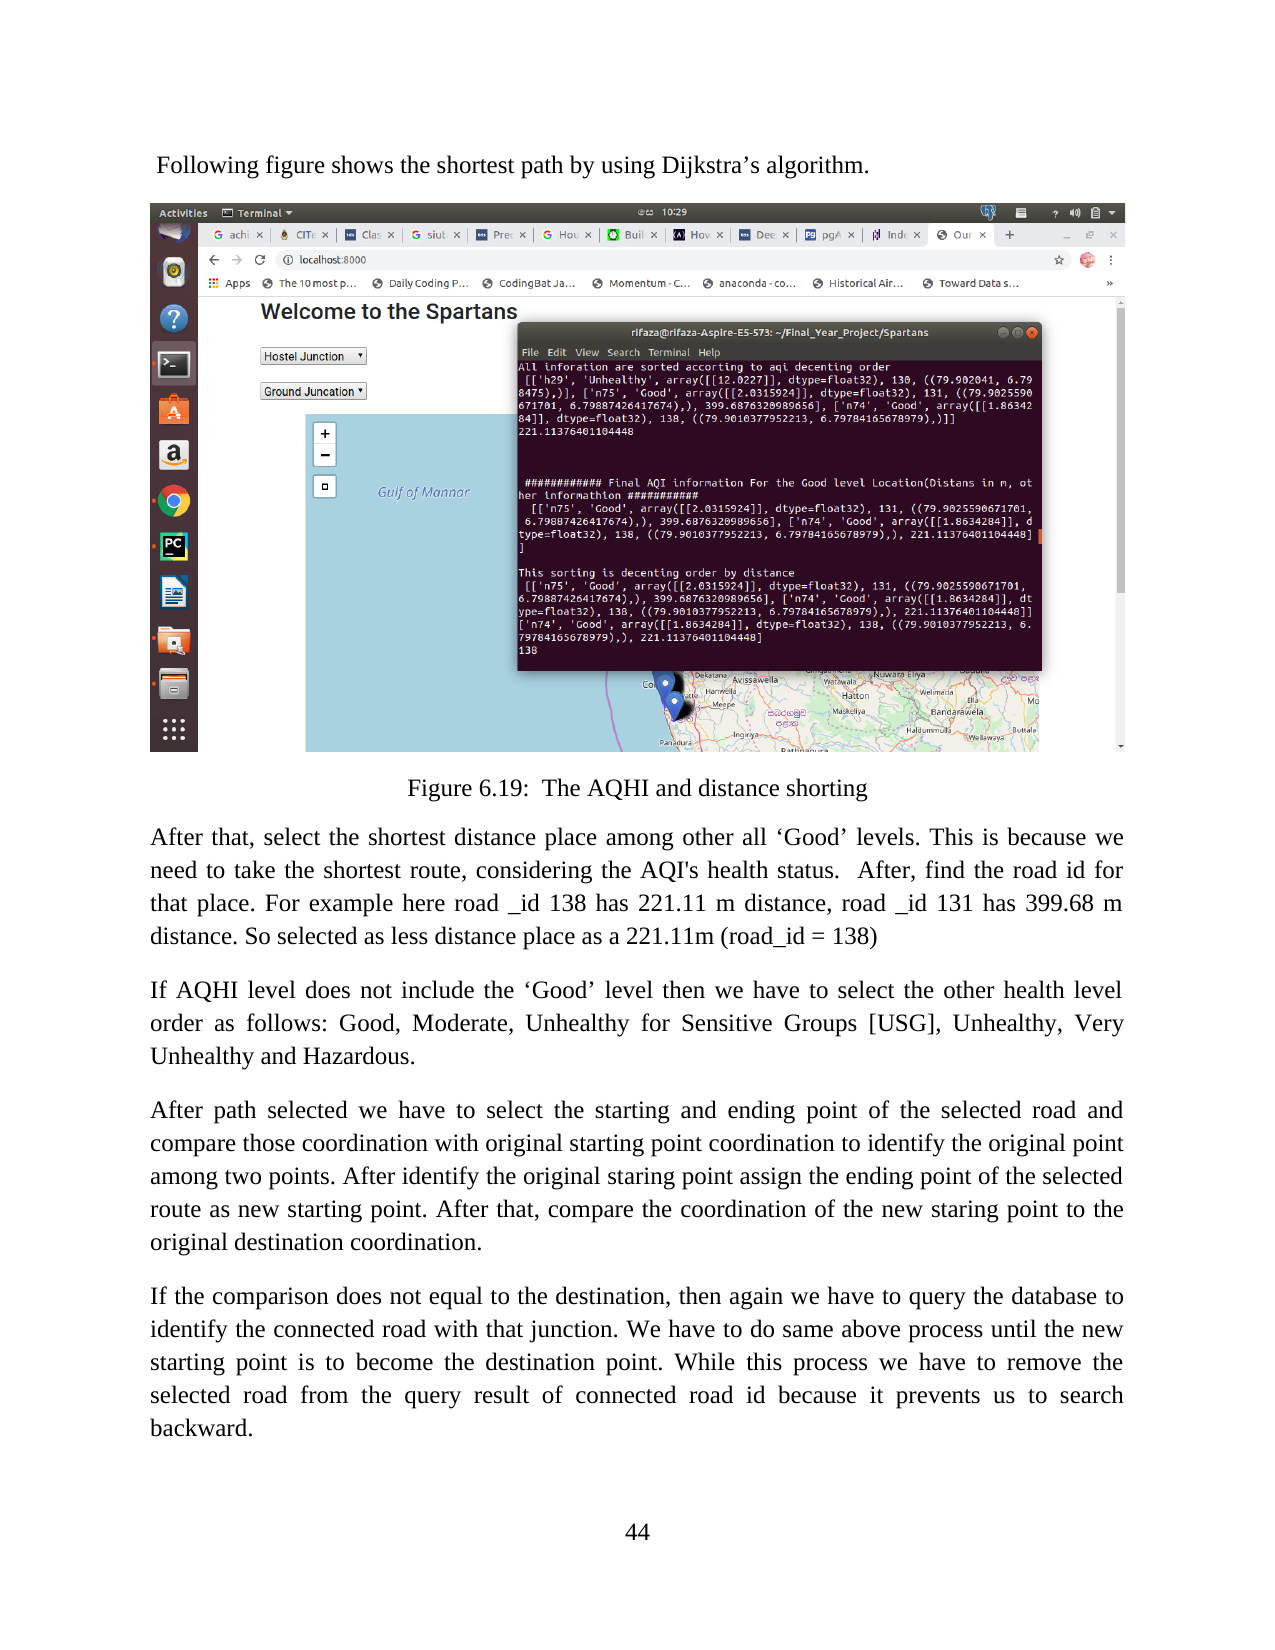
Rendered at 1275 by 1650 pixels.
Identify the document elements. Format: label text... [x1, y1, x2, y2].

text Following figure shows the shortest path by using Dijkstra’s algorithm. [150, 150, 1125, 179]
text After path selected we have to select the starting and ending point of the selected road and compare those coordination with original starting point coordination to identify the original point among two points. After identify the original staring point assign the ending point of the selected route as new starting point. After that, compare the coordination of the new staring point to the original destination coordination. [150, 1095, 1125, 1256]
text If the comparison does not equal to the destination, then again we have to query the database to identify the connected road with that junction. We have to do same above process until the new starting point is to become the destination point. While this process we have to remove the selected road from the query result of connected road id because it prevents us to search backward. [150, 1281, 1125, 1442]
picture [150, 203, 1125, 752]
text If AQHI level does not include the ‘Good’ level then we have to select the other health level order as follows: Good, Moderate, Unhealthy for Sensitive Groups [USG], Unhealthy, Very Unhealthy and Hazardous. [150, 975, 1125, 1070]
text After that, select the shortest distance place among other all ‘Good’ levels. This is because we need to take the shortest route, considering the AQI's health status. After, find the road id for that place. For example here road _id 138 has 221.11 m distance, road _id 131 has 399.68 m distance. So selected as less distance place as a 221.11m (road_id = 138) [150, 822, 1125, 950]
